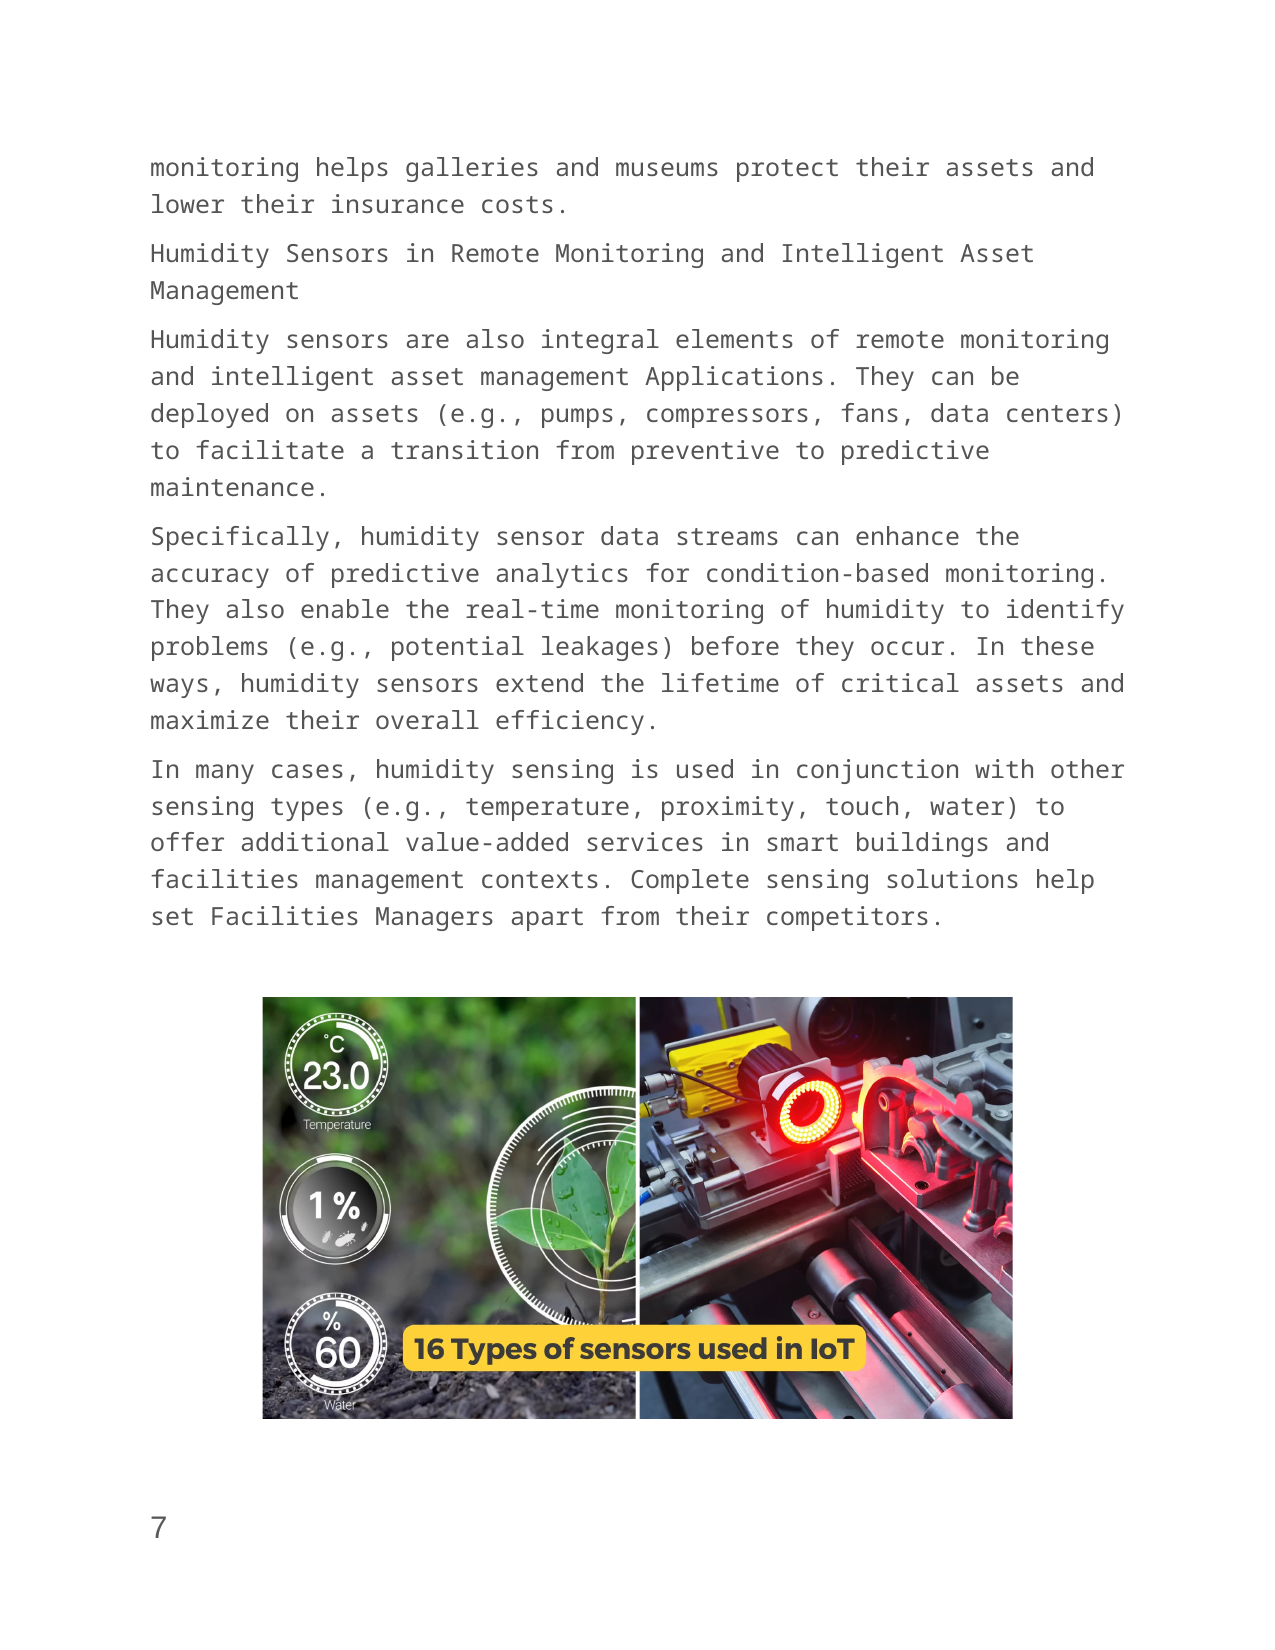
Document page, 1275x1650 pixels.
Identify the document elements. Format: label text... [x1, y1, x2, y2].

text Humidity Sensors in Remote Monitoring and Intelligent Asset Management [150, 236, 1125, 307]
text In many cases, humidity sensing is used in conjunction with other sensing types (e.g., temperature, proximity, touch, water) to offer additional value-added services in smart buildings and facilities management contexts. Complete sensing solutions help set Facilities Managers apart from their competitors. [150, 752, 1125, 933]
text Specifically, humidity sensor data streams can enhance the accuracy of predictive analytics for condition-based monitoring. They also enable the real-time monitoring of humidity to identify problems (e.g., potential leakages) before they occur. In these ways, humidity sensors extend the lifetime of critical assets and maximize their overall efficiency. [150, 518, 1125, 736]
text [150, 150, 1125, 221]
text Humidity sensors are also integral elements of remote monitoring and intelligent asset management Applications. They can be deployed on assets (e.g., pumps, compressors, fans, data centers) to facilitate a transition from preventive to predictive maintenance. [150, 322, 1125, 503]
